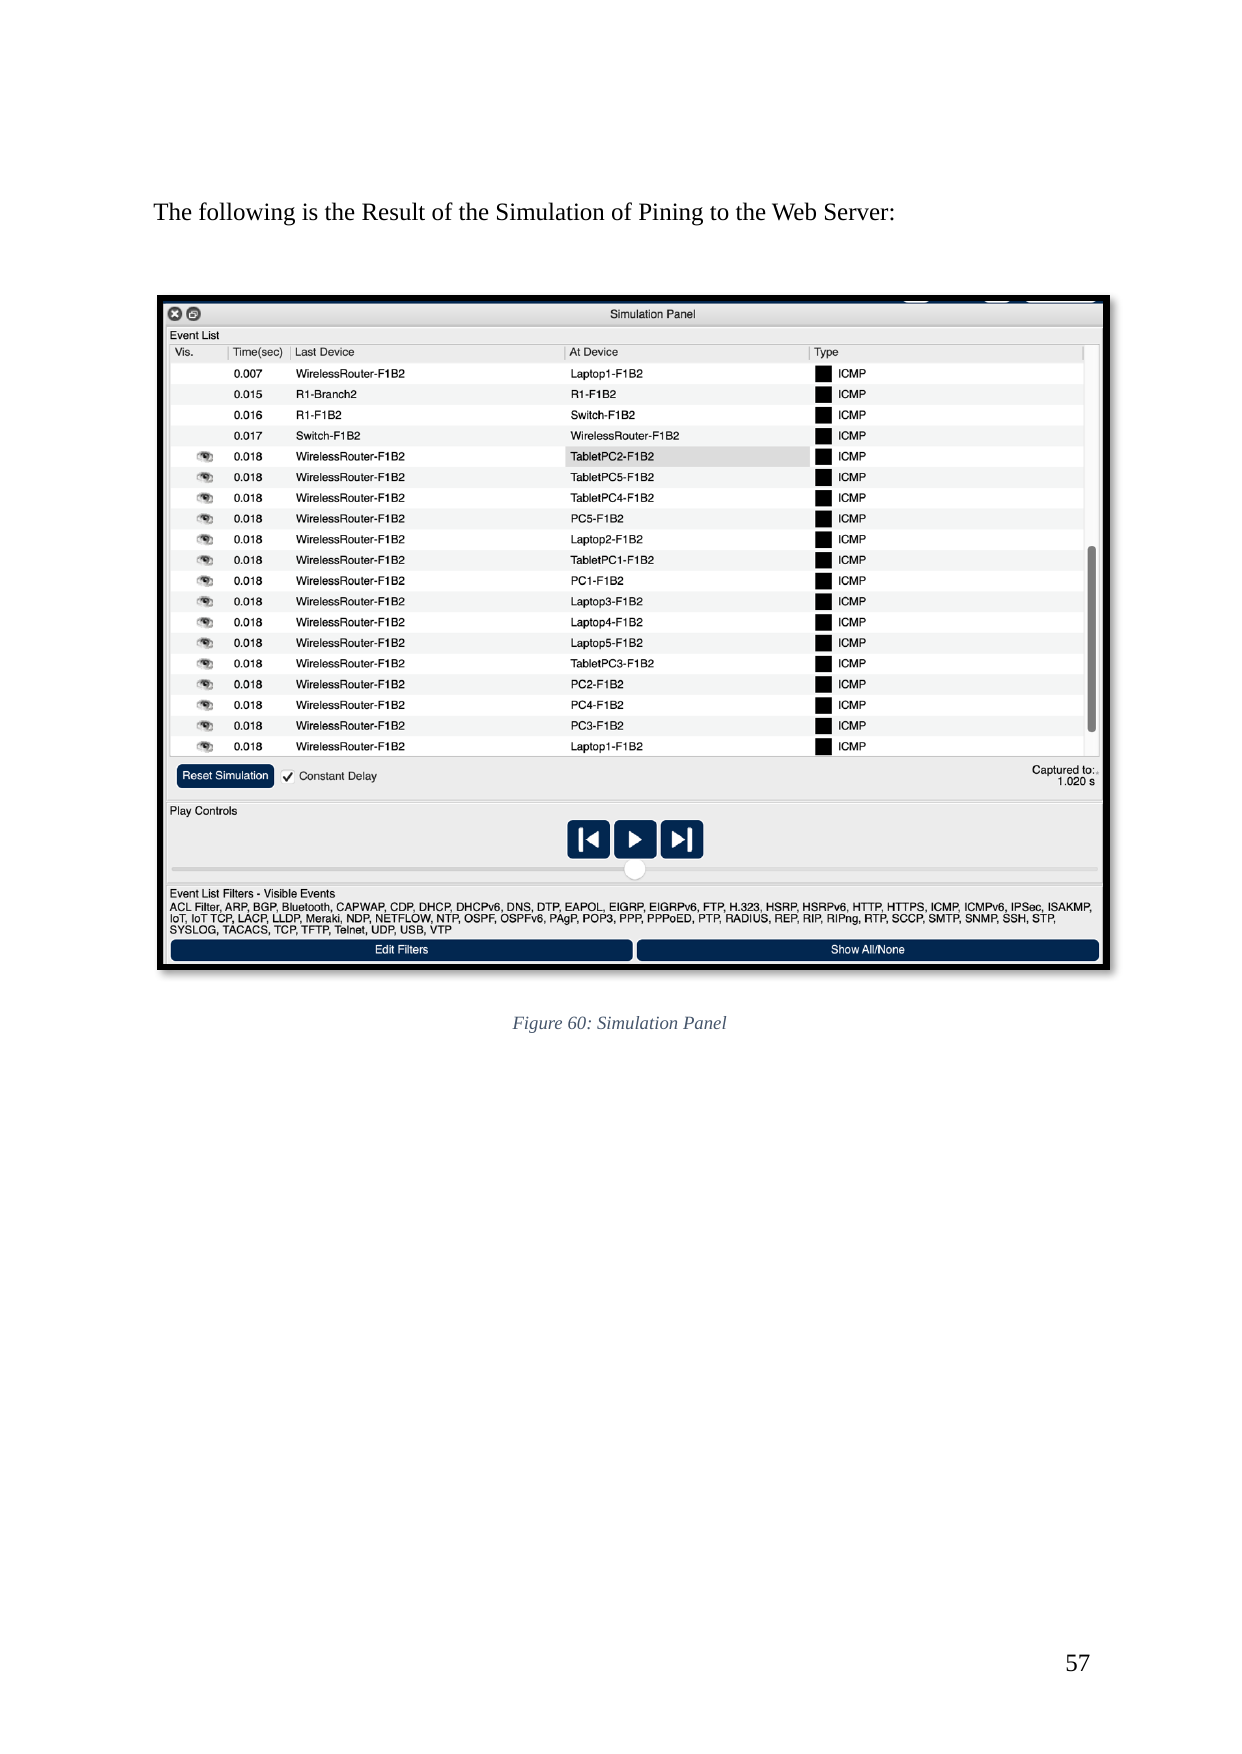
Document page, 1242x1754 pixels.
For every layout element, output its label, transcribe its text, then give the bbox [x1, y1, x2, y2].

text Figure 60: Simulation Panel [150, 1012, 1090, 1034]
text The following is the Result of the Simulation of Pining to the Web Server: [153, 197, 1090, 226]
picture [163, 301, 1103, 964]
